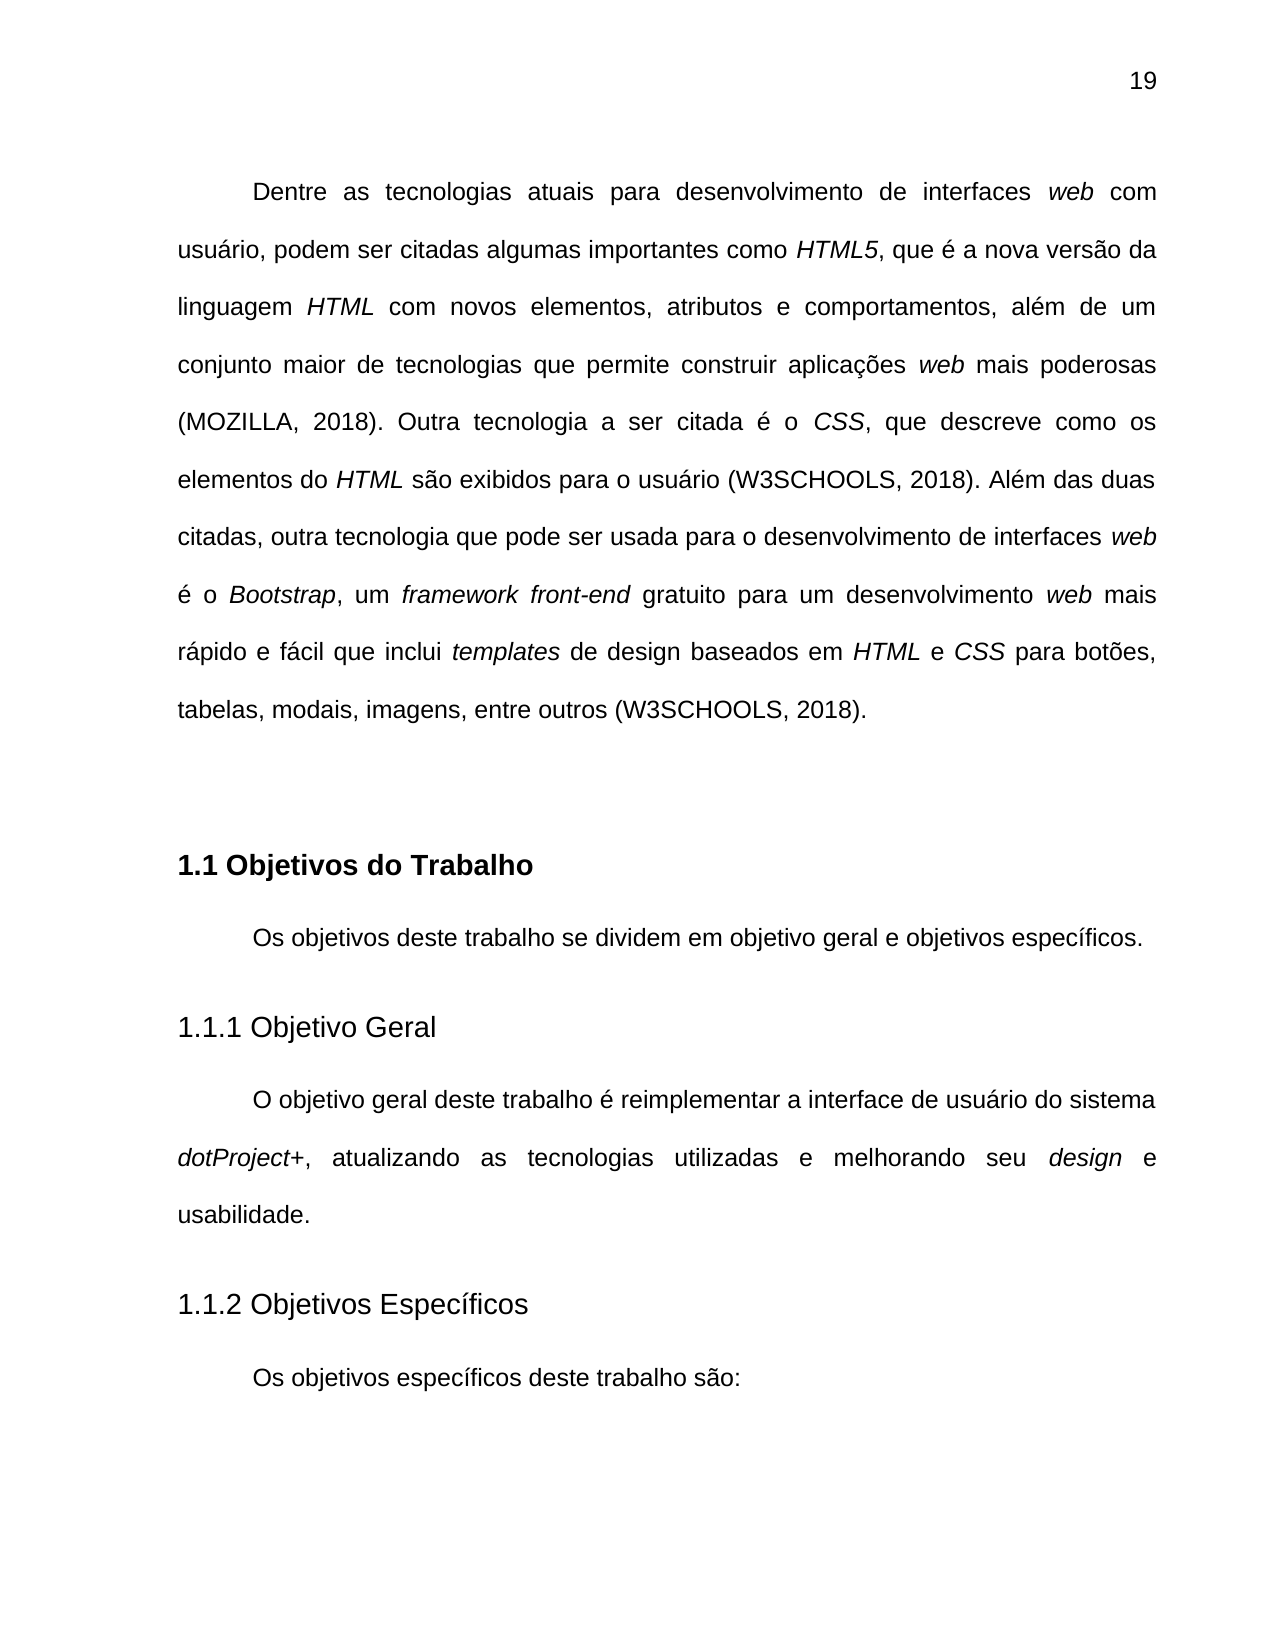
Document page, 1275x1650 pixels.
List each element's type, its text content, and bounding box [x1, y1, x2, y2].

subtitle 1.1.2 Objetivos Específicos [177, 1287, 1157, 1321]
text Dentre as tecnologias atuais para desenvolvimento de interfaces web com usuário, podem ser citadas algumas importantes como HTML5, que é a nova versão da linguagem HTML com novos elementos, atributos e comportamentos, além de um conjunto maior de tecnologias que permite construir aplicações web mais poderosas (MOZILLA, 2018). Outra tecnologia a ser citada é o CSS, que descreve como os elementos do HTML são exibidos para o usuário (W3SCHOOLS, 2018). Além das duas citadas, outra tecnologia que pode ser usada para o desenvolvimento de interfaces web é o Bootstrap, um framework front-end gratuito para um desenvolvimento web mais rápido e fácil que inclui templates de design baseados em HTML e CSS para botões, tabelas, modais, imagens, entre outros (W3SCHOOLS, 2018). [177, 177, 1157, 723]
text O objetivo geral deste trabalho é reimplementar a interface de usuário do sistema dotProject+, atualizando as tecnologias utilizadas e melhorando seu design e usabilidade. [177, 1086, 1157, 1229]
subtitle 1.1 Objetivos do Trabalho [177, 848, 1157, 882]
text Os objetivos deste trabalho se dividem em objetivo geral e objetivos específicos. [177, 923, 1157, 952]
subtitle 1.1.1 Objetivo Geral [177, 1010, 1157, 1044]
text Os objetivos específicos deste trabalho são: [177, 1363, 1157, 1391]
